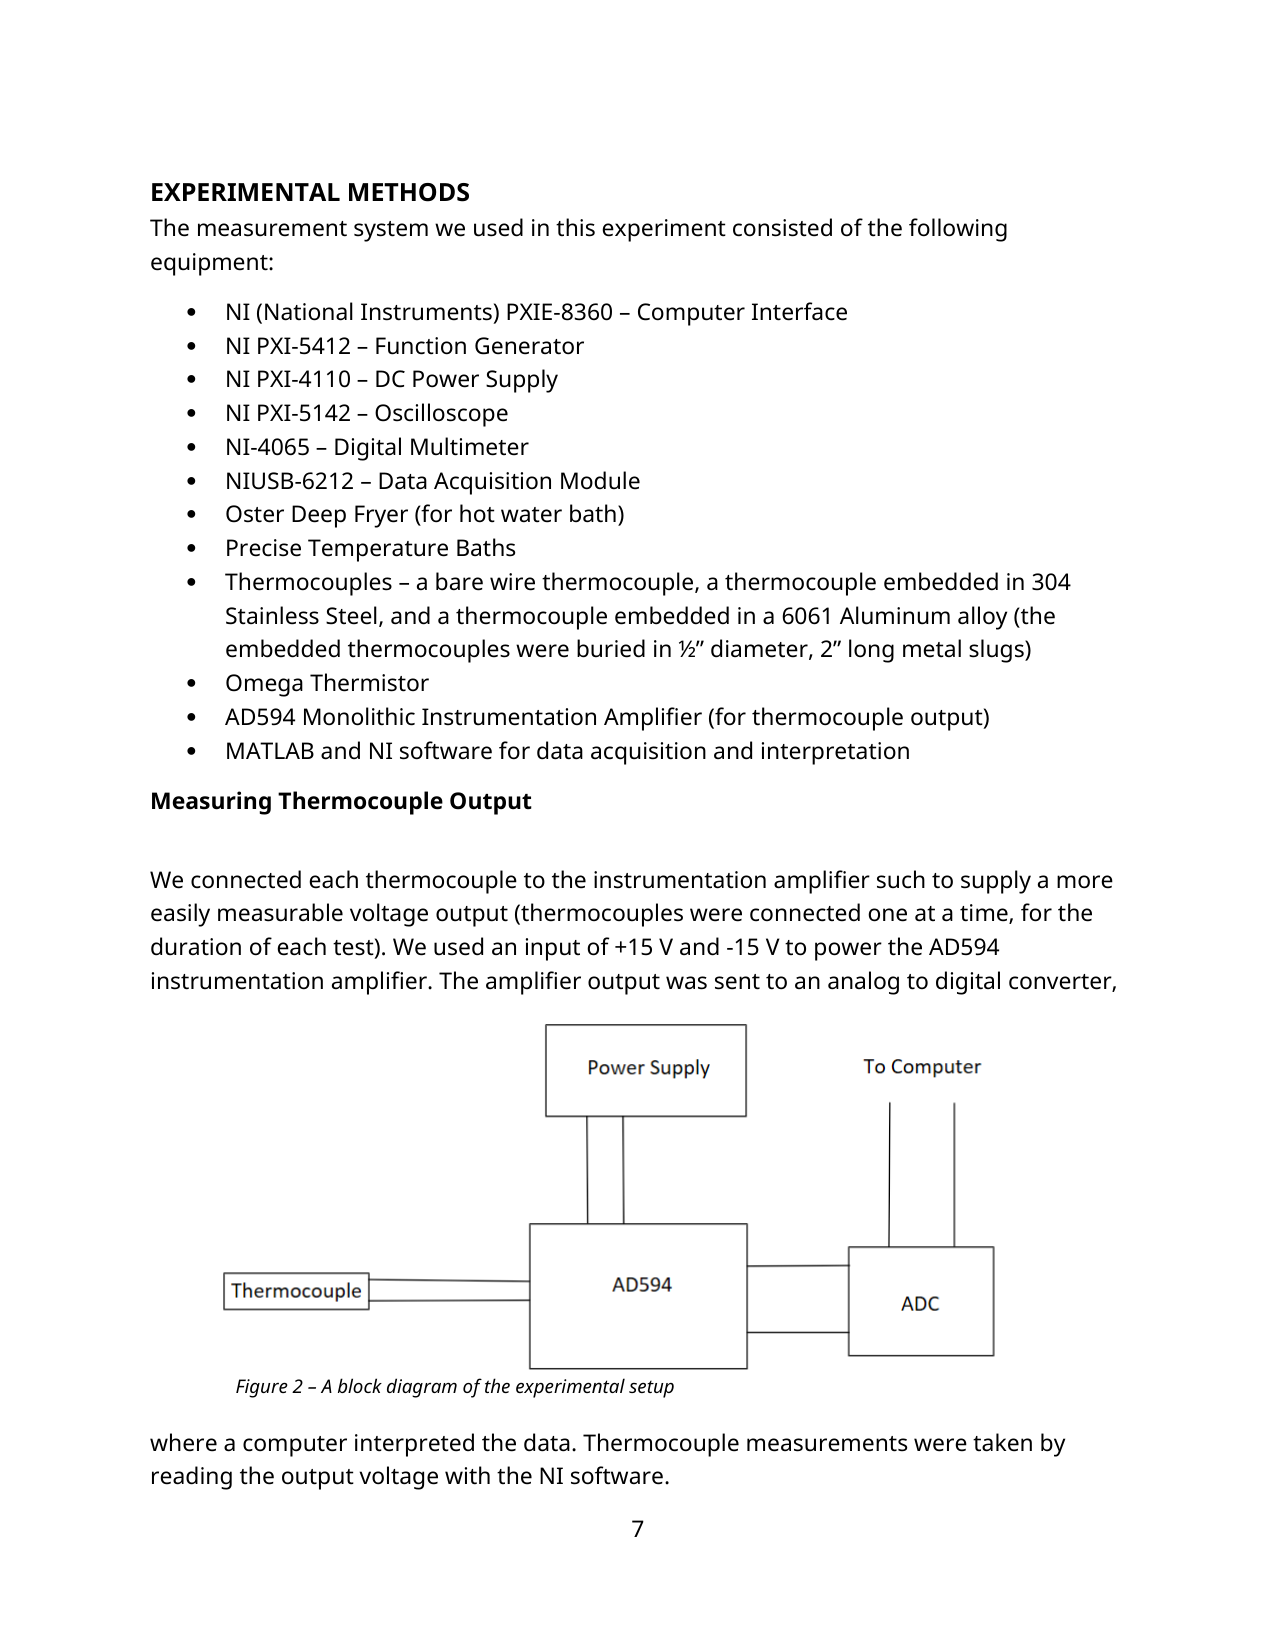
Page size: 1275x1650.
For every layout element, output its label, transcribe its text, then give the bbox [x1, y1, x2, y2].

picture [216, 1012, 1059, 1376]
list Precise Temperature Baths [187, 532, 1125, 563]
list NI (National Instruments) PXIE-8360 – Computer Interface [187, 296, 1125, 327]
list AD594 Monolithic Instrumentation Amplifier (for thermocouple output) [187, 701, 1125, 732]
list NI PXI-4110 – DC Power Supply [187, 363, 1125, 395]
list Thermocouples – a bare wire thermocouple, a thermocouple embedded in 304 Stainless Steel, and a thermocouple embedded in a 6061 Aluminum alloy (the embedded thermocouples were buried in ½” diameter, 2” long metal slugs) [187, 566, 1125, 665]
text Measuring Thermocouple Output [150, 785, 1125, 816]
list NI PXI-5412 – Function Generator [187, 330, 1125, 361]
text The measurement system we used in this experiment consisted of the following equipment: [150, 212, 1125, 277]
list NI-4065 – Digital Multimeter [187, 431, 1125, 462]
list NI PXI-5142 – Oscilloscope [187, 397, 1125, 428]
list NIUSB-6212 – Data Acquisition Module [187, 465, 1125, 496]
subtitle EXPERIMENTAL METHODS [150, 175, 1125, 209]
list Omega Thermistor [187, 667, 1125, 698]
list Oster Deep Fryer (for hot water bath) [187, 498, 1125, 530]
list MATLAB and NI software for data acquisition and interpretation [187, 735, 1125, 766]
